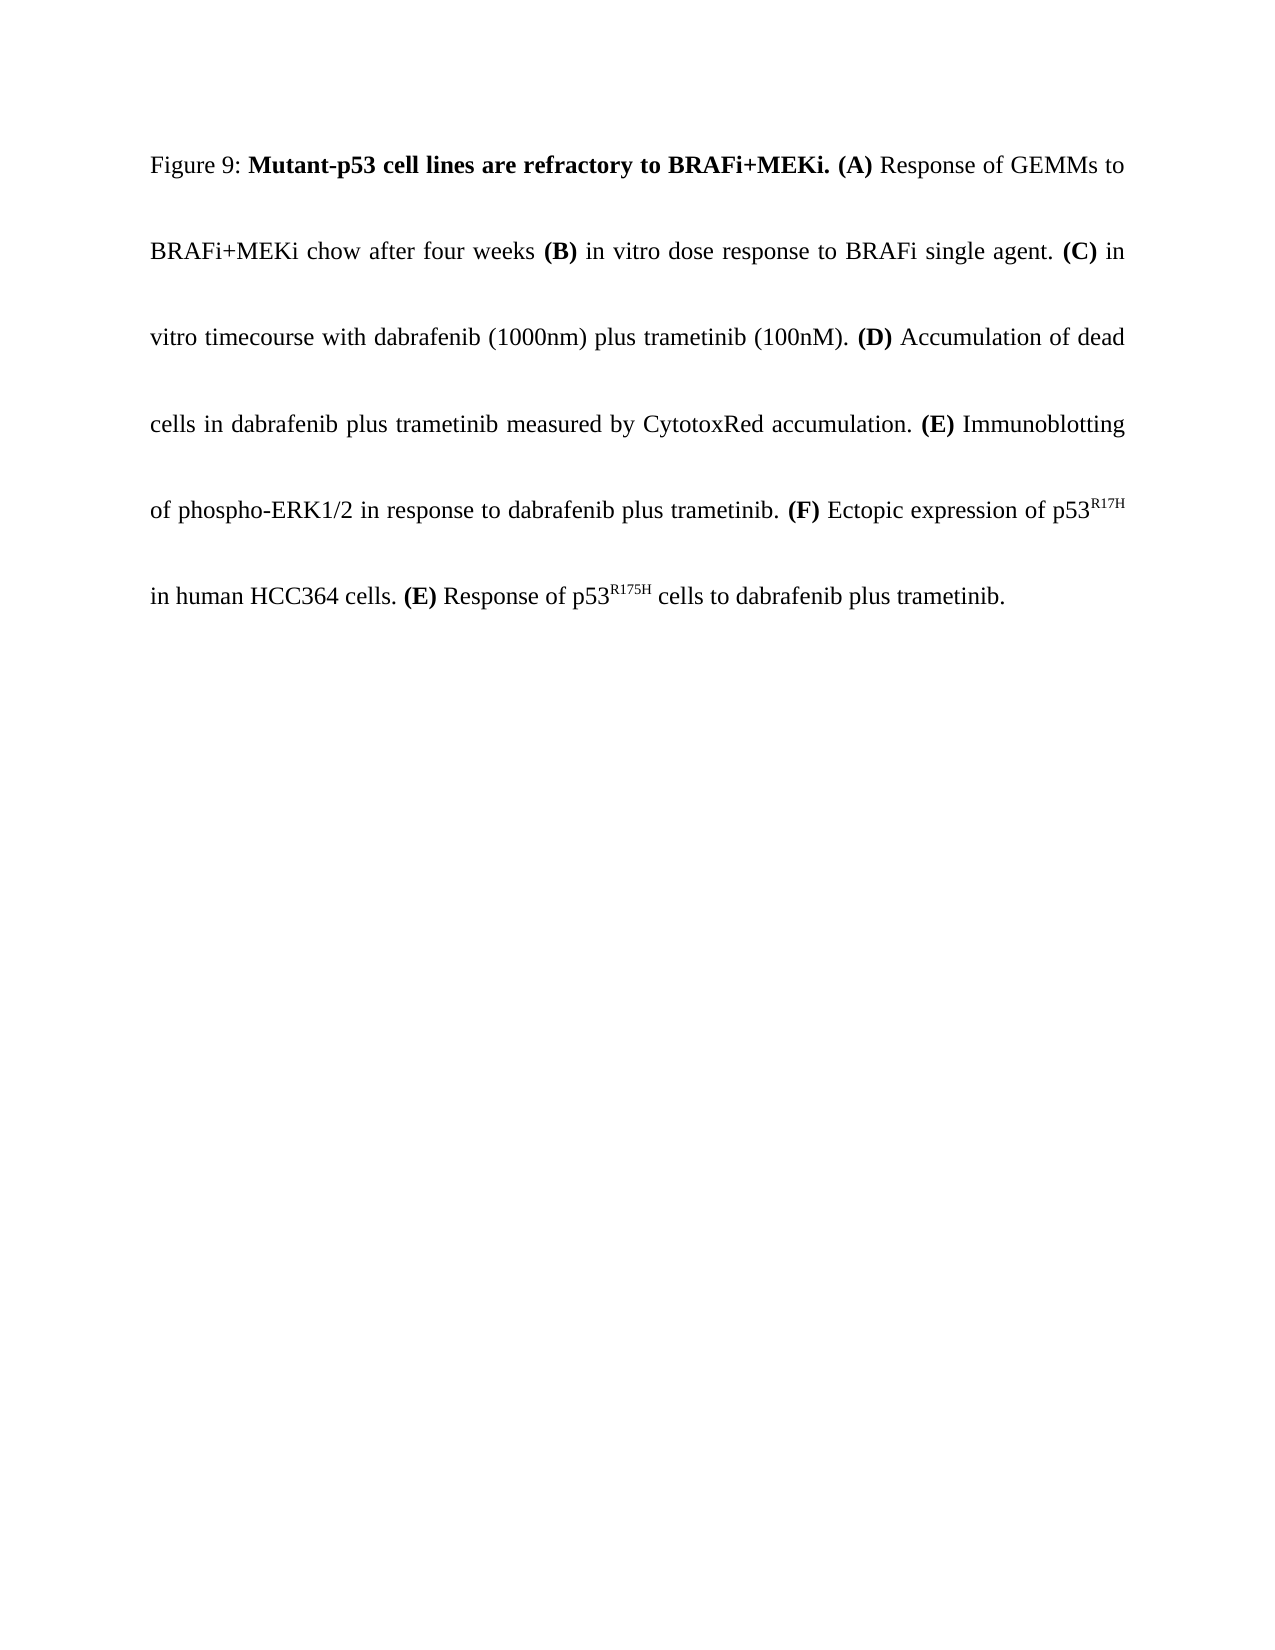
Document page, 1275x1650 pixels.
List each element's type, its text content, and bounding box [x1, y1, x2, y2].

text Figure 9: Mutant-p53 cell lines are refractory to BRAFi+MEKi. (A) Response of GEMMs to BRAFi+MEKi chow after four weeks (B) in vitro dose response to BRAFi single agent. (C) in vitro timecourse with dabrafenib (1000nm) plus trametinib (100nM). (D) Accumulation of dead cells in dabrafenib plus trametinib measured by CytotoxRed accumulation. (E) Immunoblotting of phospho-ERK1/2 in response to dabrafenib plus trametinib. (F) Ectopic expression of p53R17H in human HCC364 cells. (E) Response of p53R175H cells to dabrafenib plus trametinib. [150, 150, 1125, 610]
